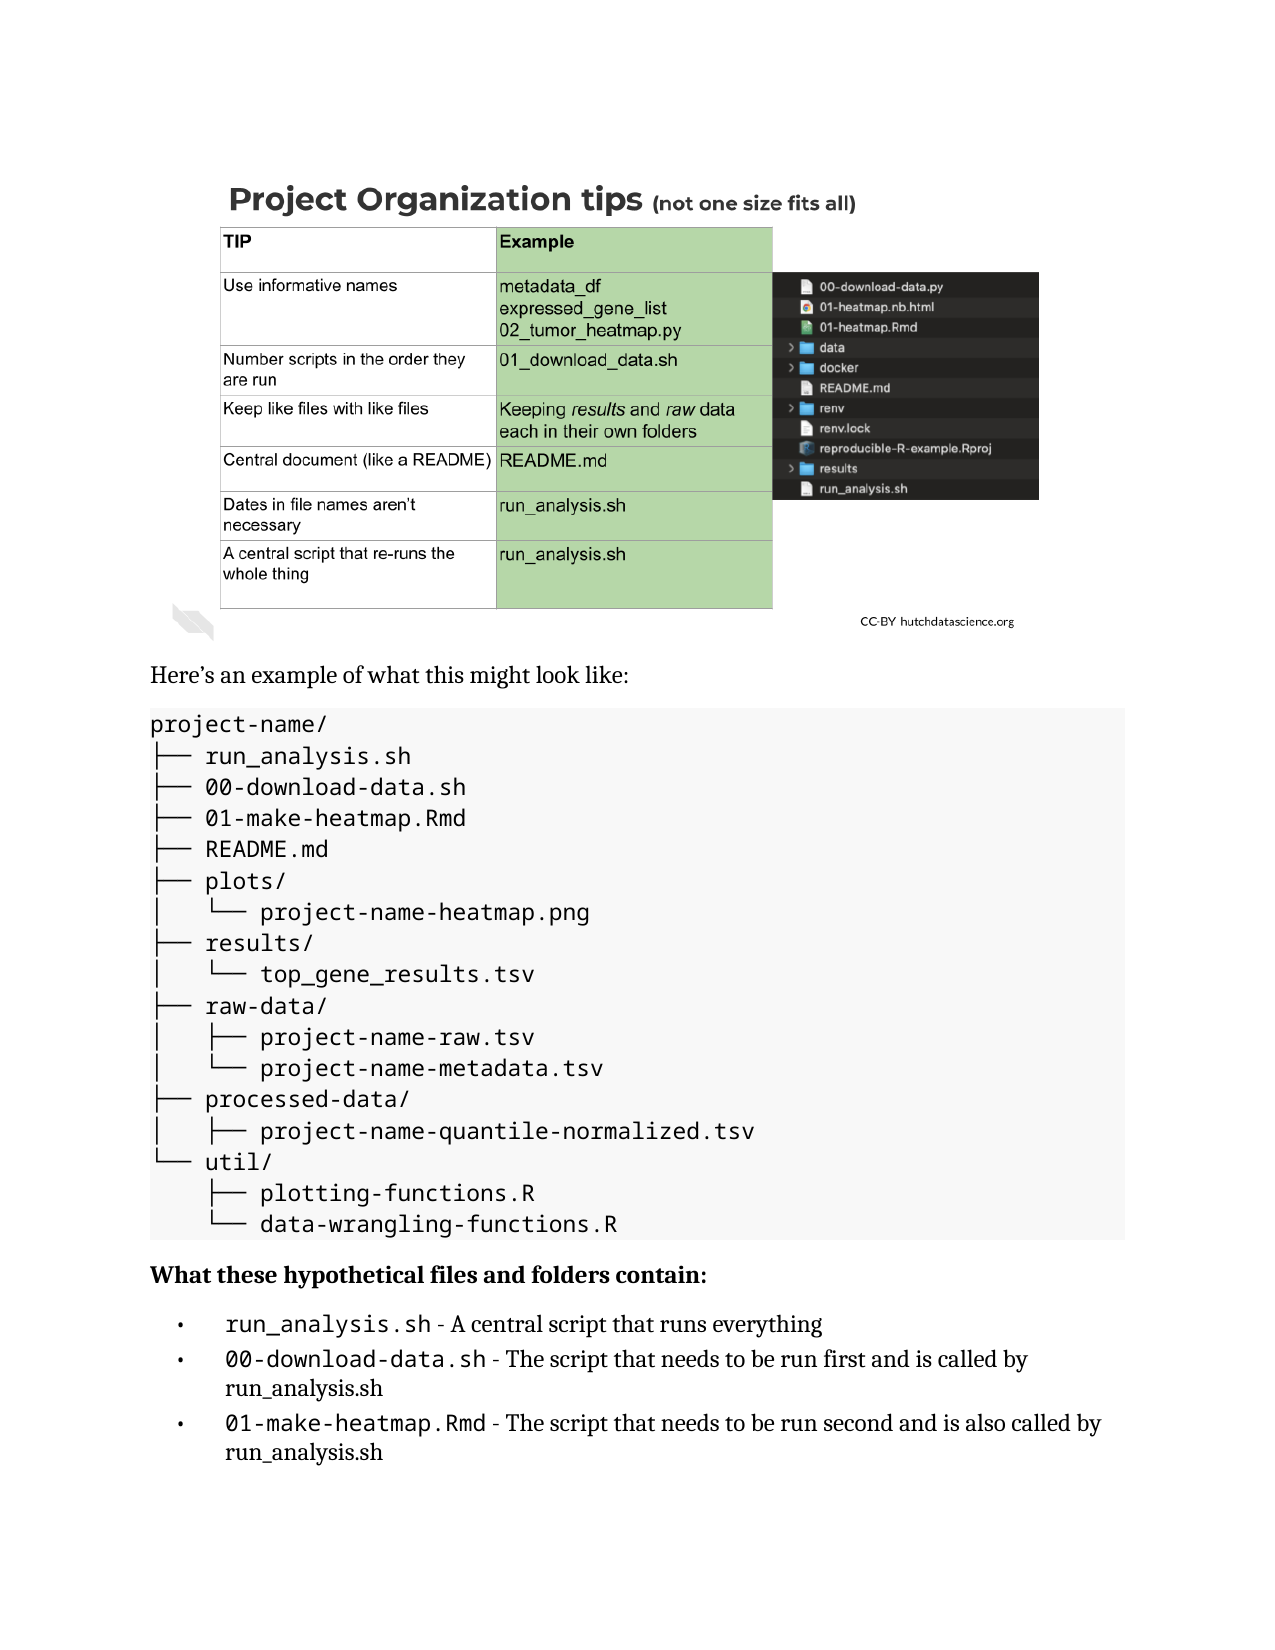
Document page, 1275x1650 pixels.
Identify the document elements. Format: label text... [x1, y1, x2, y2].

list 00-download-data.sh - The script that needs to be run first and is called by run_analysis.sh [175, 1343, 1125, 1403]
list run_analysis.sh - A central script that runs everything [175, 1308, 1125, 1339]
text What these hypothetical files and folders contain: [150, 1261, 1125, 1289]
list 01-make-heatmap.Rmd - The script that needs to be run second and is also called by run_analysis.sh [175, 1407, 1125, 1467]
picture [168, 150, 1044, 643]
text project-name/ ├── run_analysis.sh ├── 00-download-data.sh ├── 01-make-heatmap.Rmd ├── README.md ├── plots/ │ └── project-name-heatmap.png ├── results/ │ └── top_gene_results.tsv ├── raw-data/ │ ├── project-name-raw.tsv │ └── project-name-metadata.tsv ├── processed-data/ │ ├── project-name-quantile-normalized.tsv └── util/ ├── plotting-functions.R └── data-wrangling-functions.R [150, 708, 1125, 1240]
text Here’s an example of what this might look like: [150, 661, 1125, 690]
